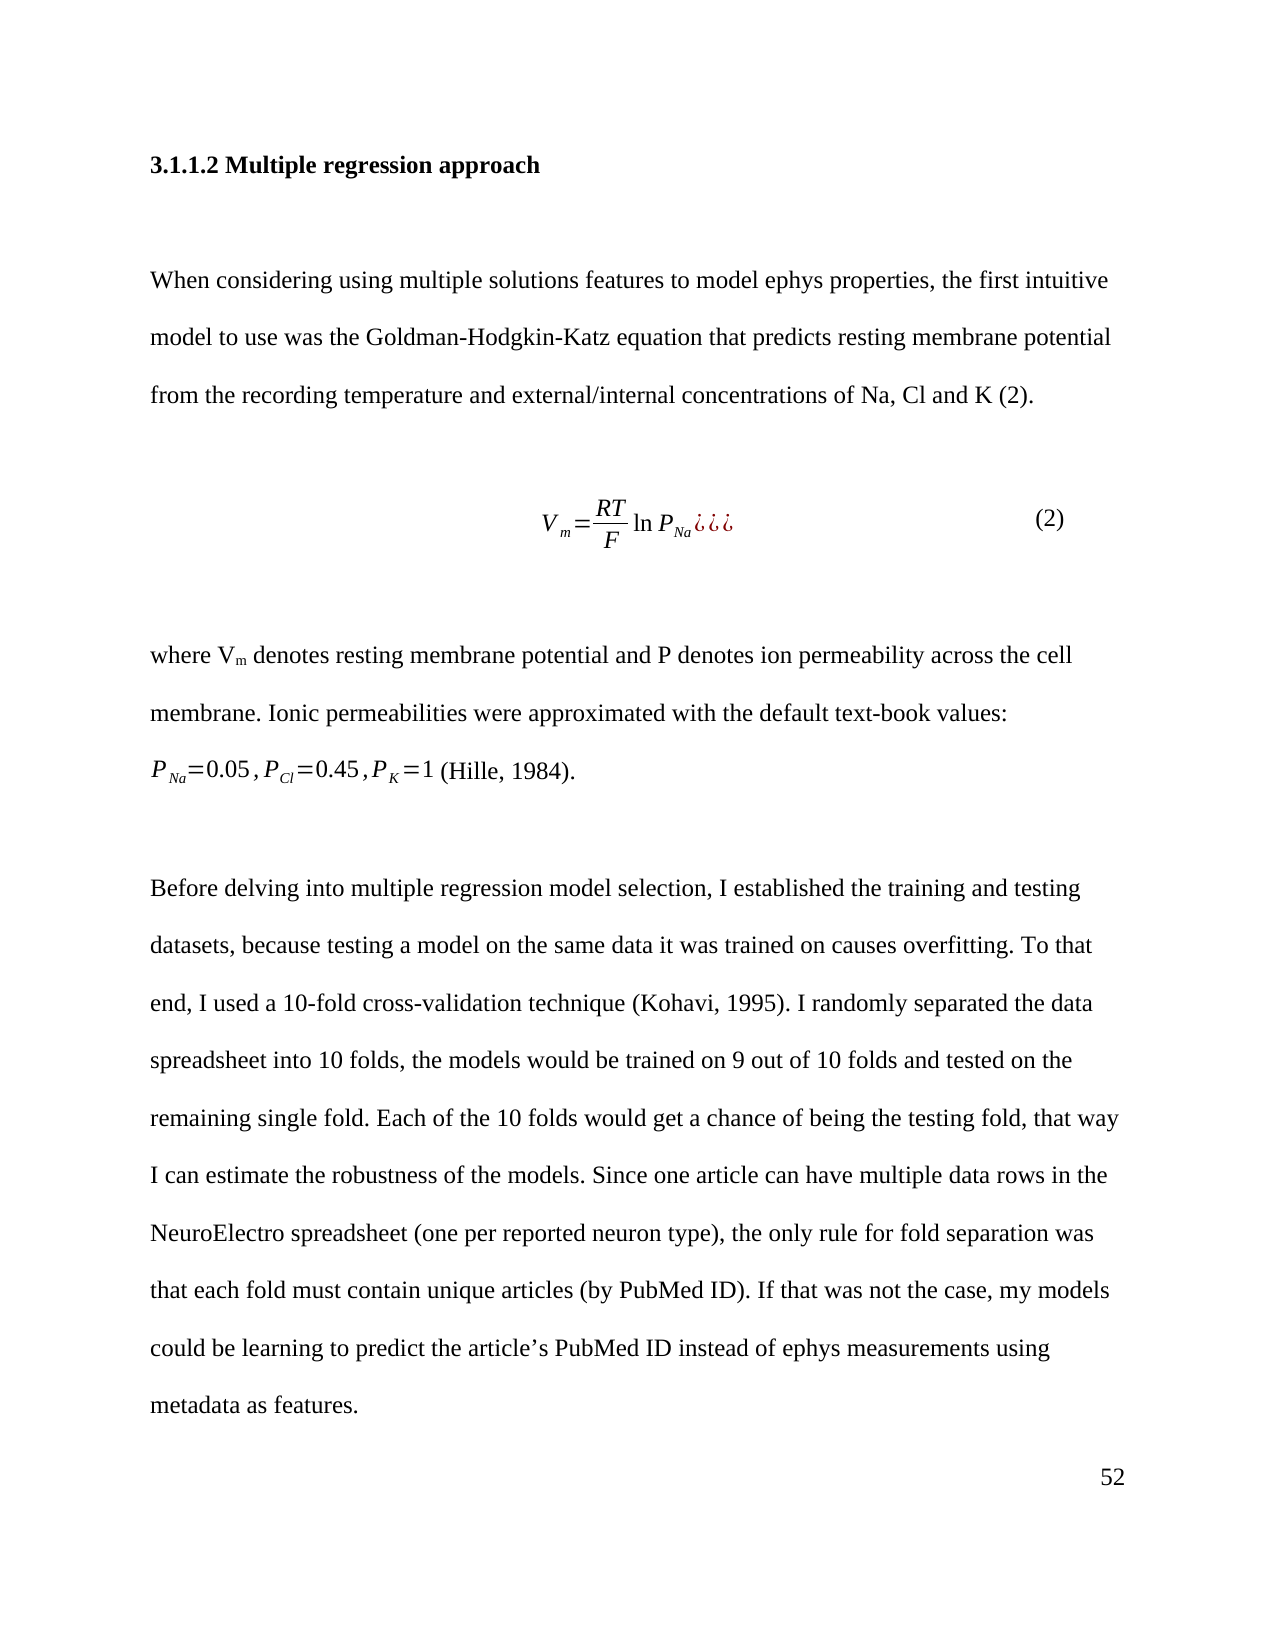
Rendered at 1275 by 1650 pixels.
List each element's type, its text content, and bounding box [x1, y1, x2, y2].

subtitle Multiple regression approach [150, 150, 1125, 179]
text Before delving into multiple regression model selection, I established the training and testing datasets, because testing a model on the same data it was trained on causes overfitting. To that end, I used a 10-fold cross-validation technique (Kohavi, 1995). I randomly separated the data spreadsheet into 10 folds, the models would be trained on 9 out of 10 folds and tested on the remaining single fold. Each of the 10 folds would get a chance of being the testing fold, that way I can estimate the robustness of the models. Since one article can have multiple data rows in the NeuroElectro spreadsheet (one per reported neuron type), the only rule for fold separation was that each fold must contain unique articles (by PubMed ID). If that was not the case, my models could be learning to predict the article’s PubMed ID instead of ephys measurements using metadata as features. [150, 873, 1125, 1419]
text where Vm denotes resting membrane potential and P denotes ion permeability across the cell membrane. Ionic permeabilities were approximated with the default text-book values: (Hille, 1984). [150, 640, 1125, 787]
text When considering using multiple solutions features to model ephys properties, the first intuitive model to use was the Goldman-Hodgkin-Katz equation that predicts resting membrane potential from the recording temperature and external/internal concentrations of Na, Cl and K (2). [150, 265, 1125, 409]
